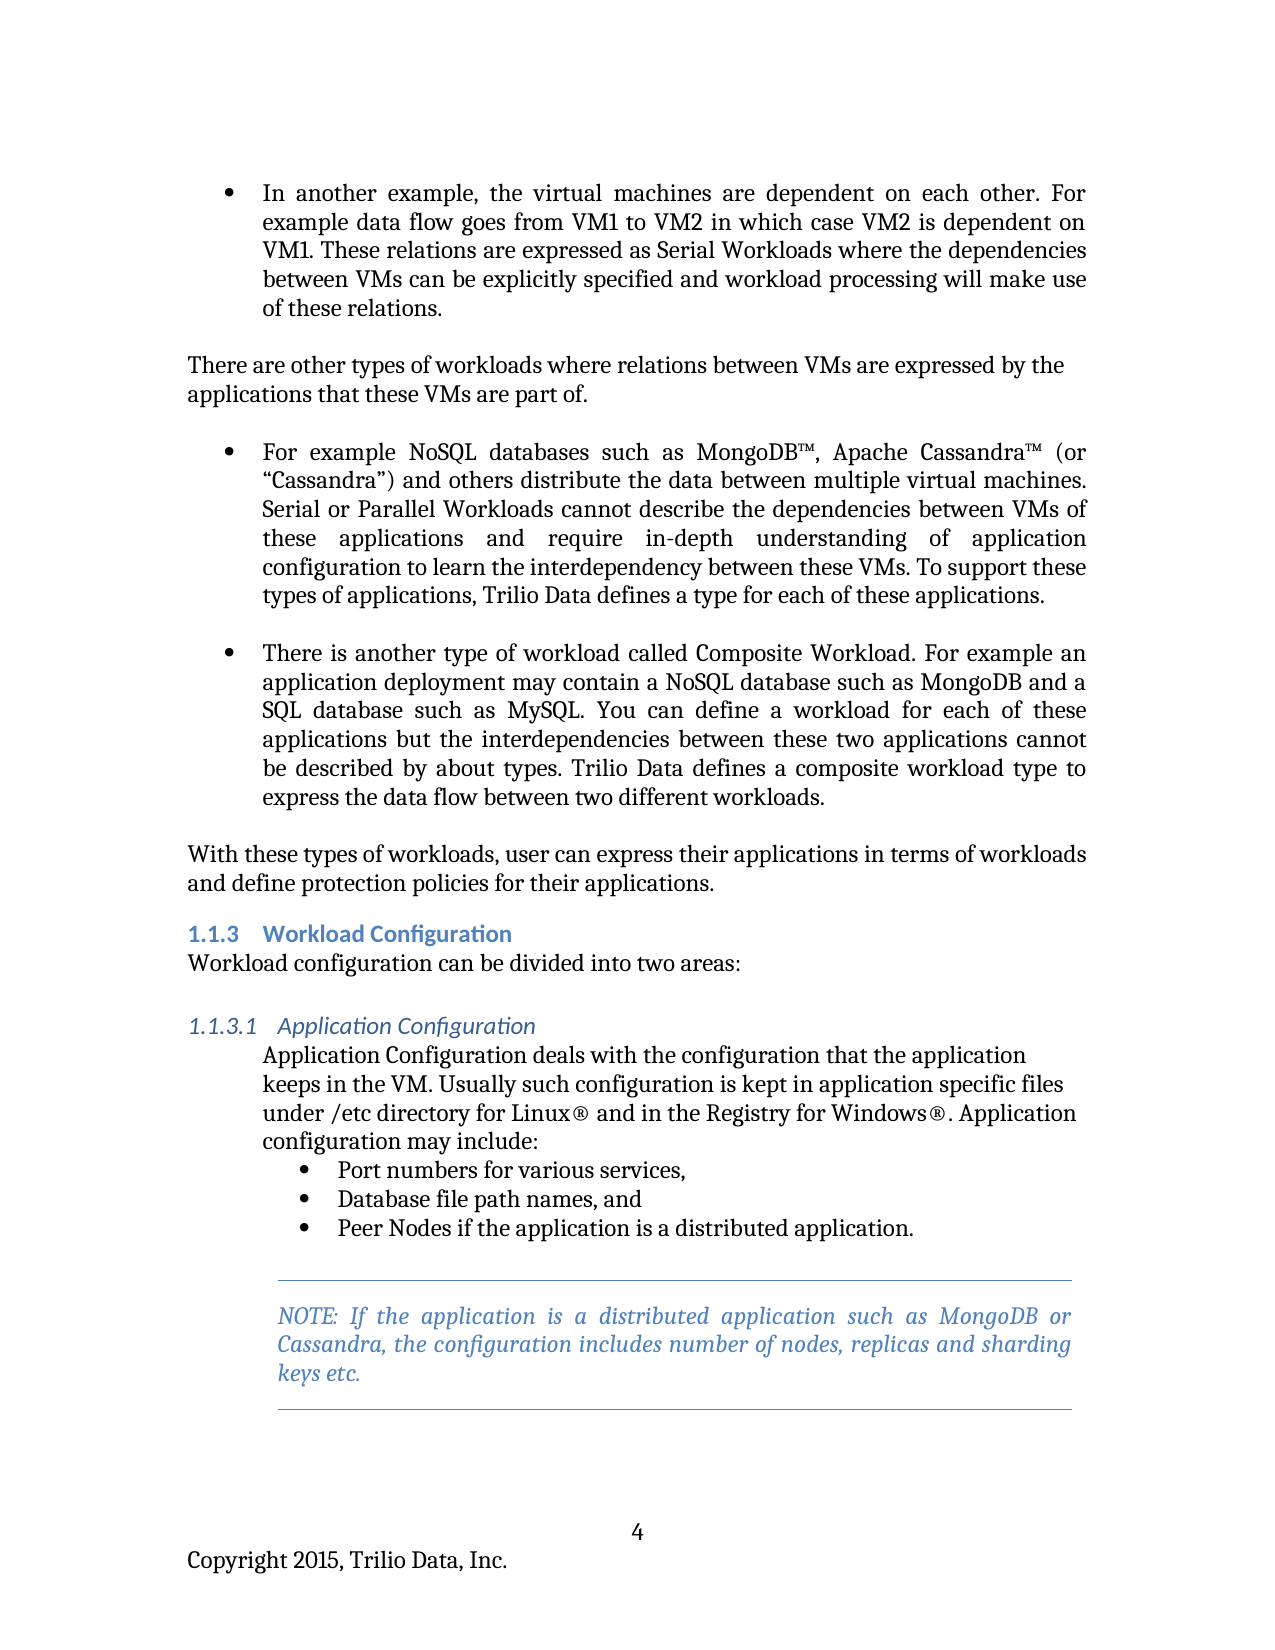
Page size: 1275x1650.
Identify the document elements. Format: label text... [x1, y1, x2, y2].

text With these types of workloads, user can express their applications in terms of workloads and define protection policies for their applications. [187, 840, 1087, 897]
list For example NoSQL databases such as MongoDB™, Apache Cassandra™ (or “Cassandra”) and others distribute the data between multiple virtual machines. Serial or Parallel Workloads cannot describe the dependencies between VMs of these applications and require in-depth understanding of application configuration to learn the interdependency between these VMs. To support these types of applications, Trilio Data defines a type for each of these applications. [225, 437, 1087, 610]
text Application Configuration deals with the configuration that the application keeps in the VM. Usually such configuration is kept in application specific files under /etc directory for Linux® and in the Registry for Windows®. Application configuration may include: [262, 1041, 1087, 1156]
list Port numbers for various services, [300, 1156, 1087, 1185]
text NOTE: If the application is a distributed application such as MongoDB or Cassandra, the configuration includes number of nodes, replicas and sharding keys etc. [277, 1281, 1072, 1410]
text Workload configuration can be divided into two areas: [187, 949, 1087, 978]
list There is another type of workload called Composite Workload. For example an application deployment may contain a NoSQL database such as MongoDB and a SQL database such as MySQL. You can define a workload for each of these applications but the interdependencies between these two applications cannot be described by about types. Trilio Data defines a composite workload type to express the data flow between two different workloads. [225, 639, 1087, 811]
list Peer Nodes if the application is a distributed application. [300, 1213, 1087, 1242]
list In another example, the virtual machines are dependent on each other. For example data flow goes from VM1 to VM2 in which case VM2 is dependent on VM1. These relations are expressed as Serial Workloads where the dependencies between VMs can be explicitly specified and workload processing will make use of these relations. [225, 179, 1087, 322]
text There are other types of workloads where relations between VMs are expressed by the applications that these VMs are part of. [187, 351, 1087, 409]
subtitle Application Configuration [187, 1011, 1087, 1041]
list Database file path names, and [300, 1185, 1087, 1213]
subtitle Workload Configuration [187, 918, 1087, 949]
